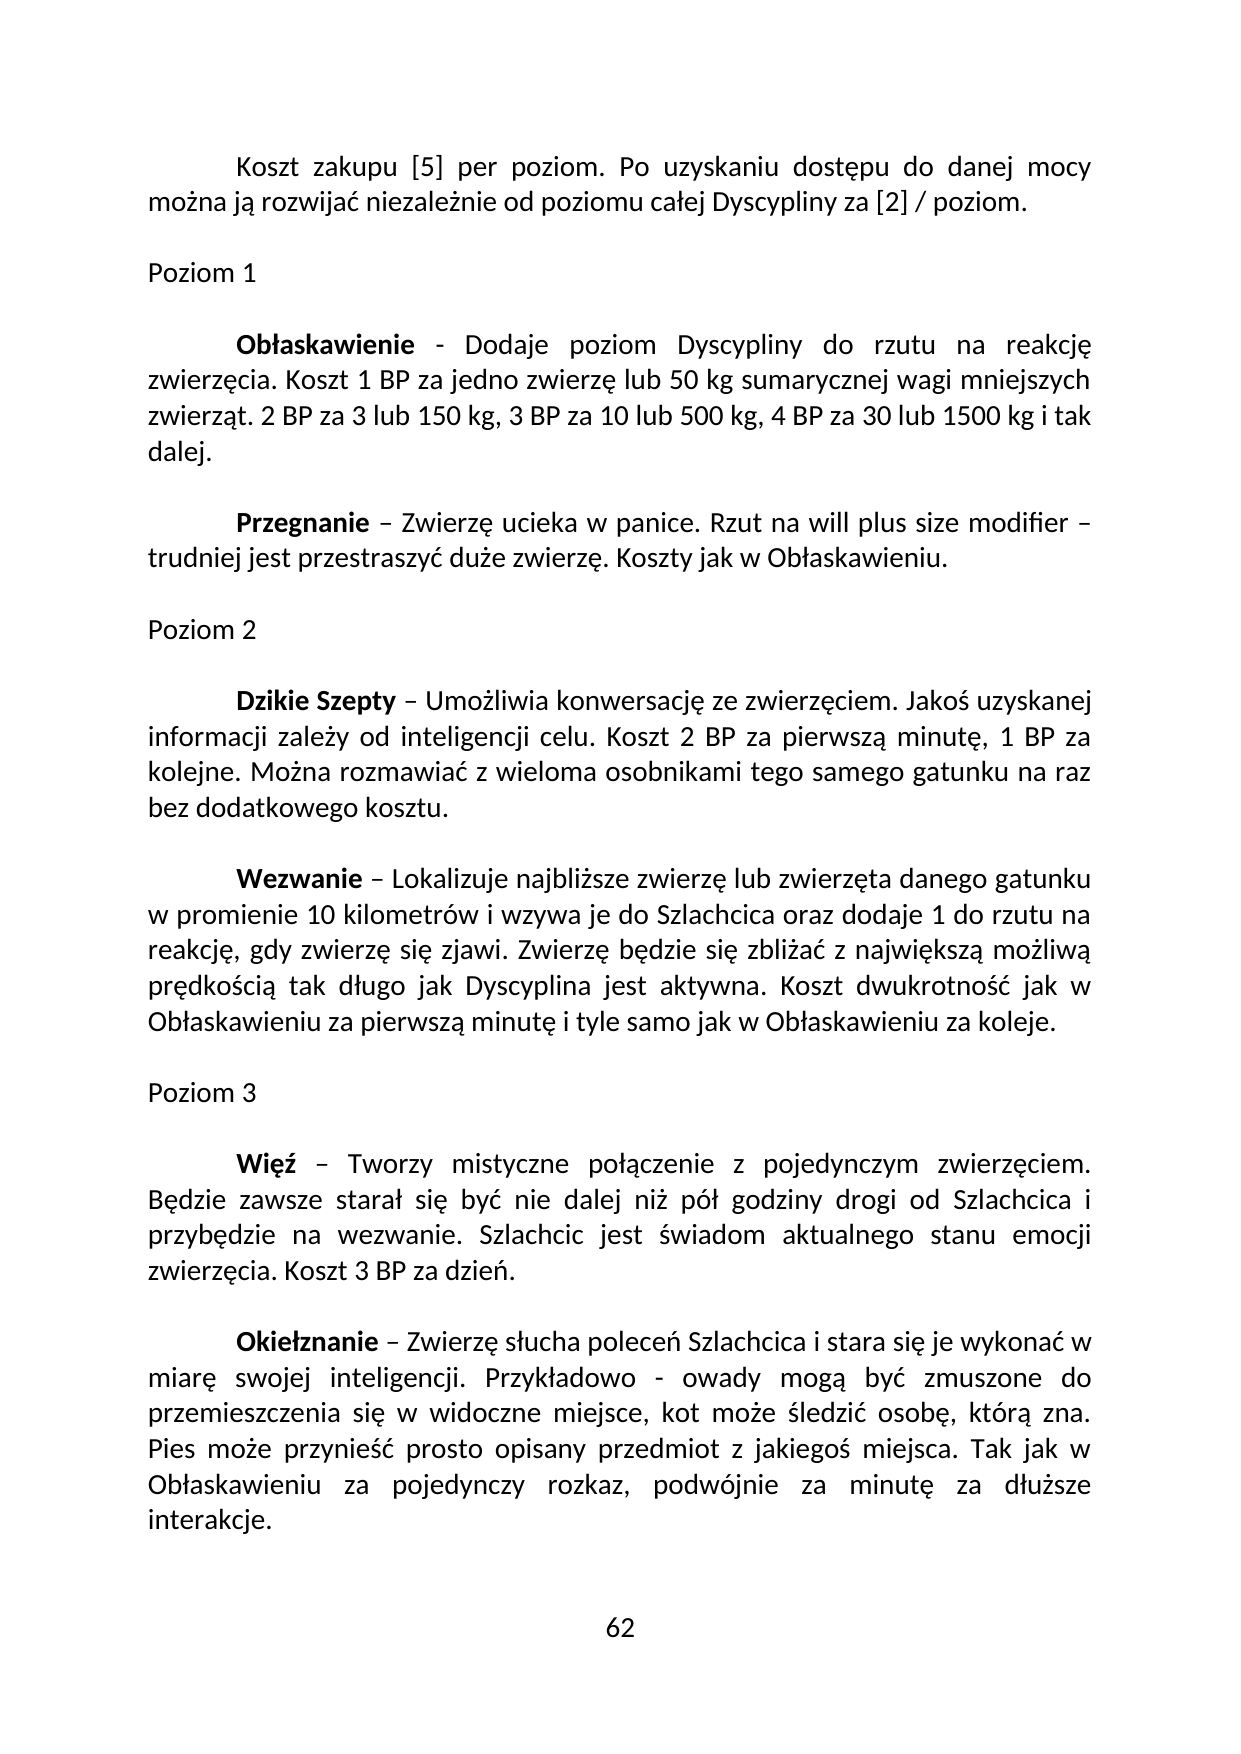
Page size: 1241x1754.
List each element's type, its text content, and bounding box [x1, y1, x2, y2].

text Poziom 1 [148, 254, 1093, 290]
text Przegnanie – Zwierzę ucieka w panice. Rzut na will plus size modifier – trudniej jest przestraszyć duże zwierzę. Koszty jak w Obłaskawieniu. [148, 504, 1093, 575]
text Koszt zakupu [5] per poziom. Po uzyskaniu dostępu do danej mocy można ją rozwijać niezależnie od poziomu całej Dyscypliny za [2] / poziom. [148, 148, 1093, 219]
text Okiełznanie – Zwierzę słucha poleceń Szlachcica i stara się je wykonać w miarę swojej inteligencji. Przykładowo - owady mogą być zmuszone do przemieszczenia się w widoczne miejsce, kot może śledzić osobę, którą zna. Pies może przynieść prosto opisany przedmiot z jakiegoś miejsca. Tak jak w Obłaskawieniu za pojedynczy rozkaz, podwójnie za minutę za dłuższe interakcje. [148, 1323, 1093, 1537]
text Więź – Tworzy mistyczne połączenie z pojedynczym zwierzęciem. Będzie zawsze starał się być nie dalej niż pół godziny drogi od Szlachcica i przybędzie na wezwanie. Szlachcic jest świadom aktualnego stanu emocji zwierzęcia. Koszt 3 BP za dzień. [148, 1145, 1093, 1288]
text Poziom 3 [148, 1074, 1093, 1109]
text Obłaskawienie - Dodaje poziom Dyscypliny do rzutu na reakcję zwierzęcia. Koszt 1 BP za jedno zwierzę lub 50 kg sumarycznej wagi mniejszych zwierząt. 2 BP za 3 lub 150 kg, 3 BP za 10 lub 500 kg, 4 BP za 30 lub 1500 kg i tak dalej. [148, 326, 1093, 468]
text Wezwanie – Lokalizuje najbliższe zwierzę lub zwierzęta danego gatunku w promienie 10 kilometrów i wzywa je do Szlachcica oraz dodaje 1 do rzutu na reakcję, gdy zwierzę się zjawi. Zwierzę będzie się zbliżać z największą możliwą prędkością tak długo jak Dyscyplina jest aktywna. Koszt dwukrotność jak w Obłaskawieniu za pierwszą minutę i tyle samo jak w Obłaskawieniu za koleje. [148, 860, 1093, 1038]
text Dzikie Szepty – Umożliwia konwersację ze zwierzęciem. Jakoś uzyskanej informacji zależy od inteligencji celu. Koszt 2 BP za pierwszą minutę, 1 BP za kolejne. Można rozmawiać z wieloma osobnikami tego samego gatunku na raz bez dodatkowego kosztu. [148, 682, 1093, 824]
text Poziom 2 [148, 611, 1093, 646]
